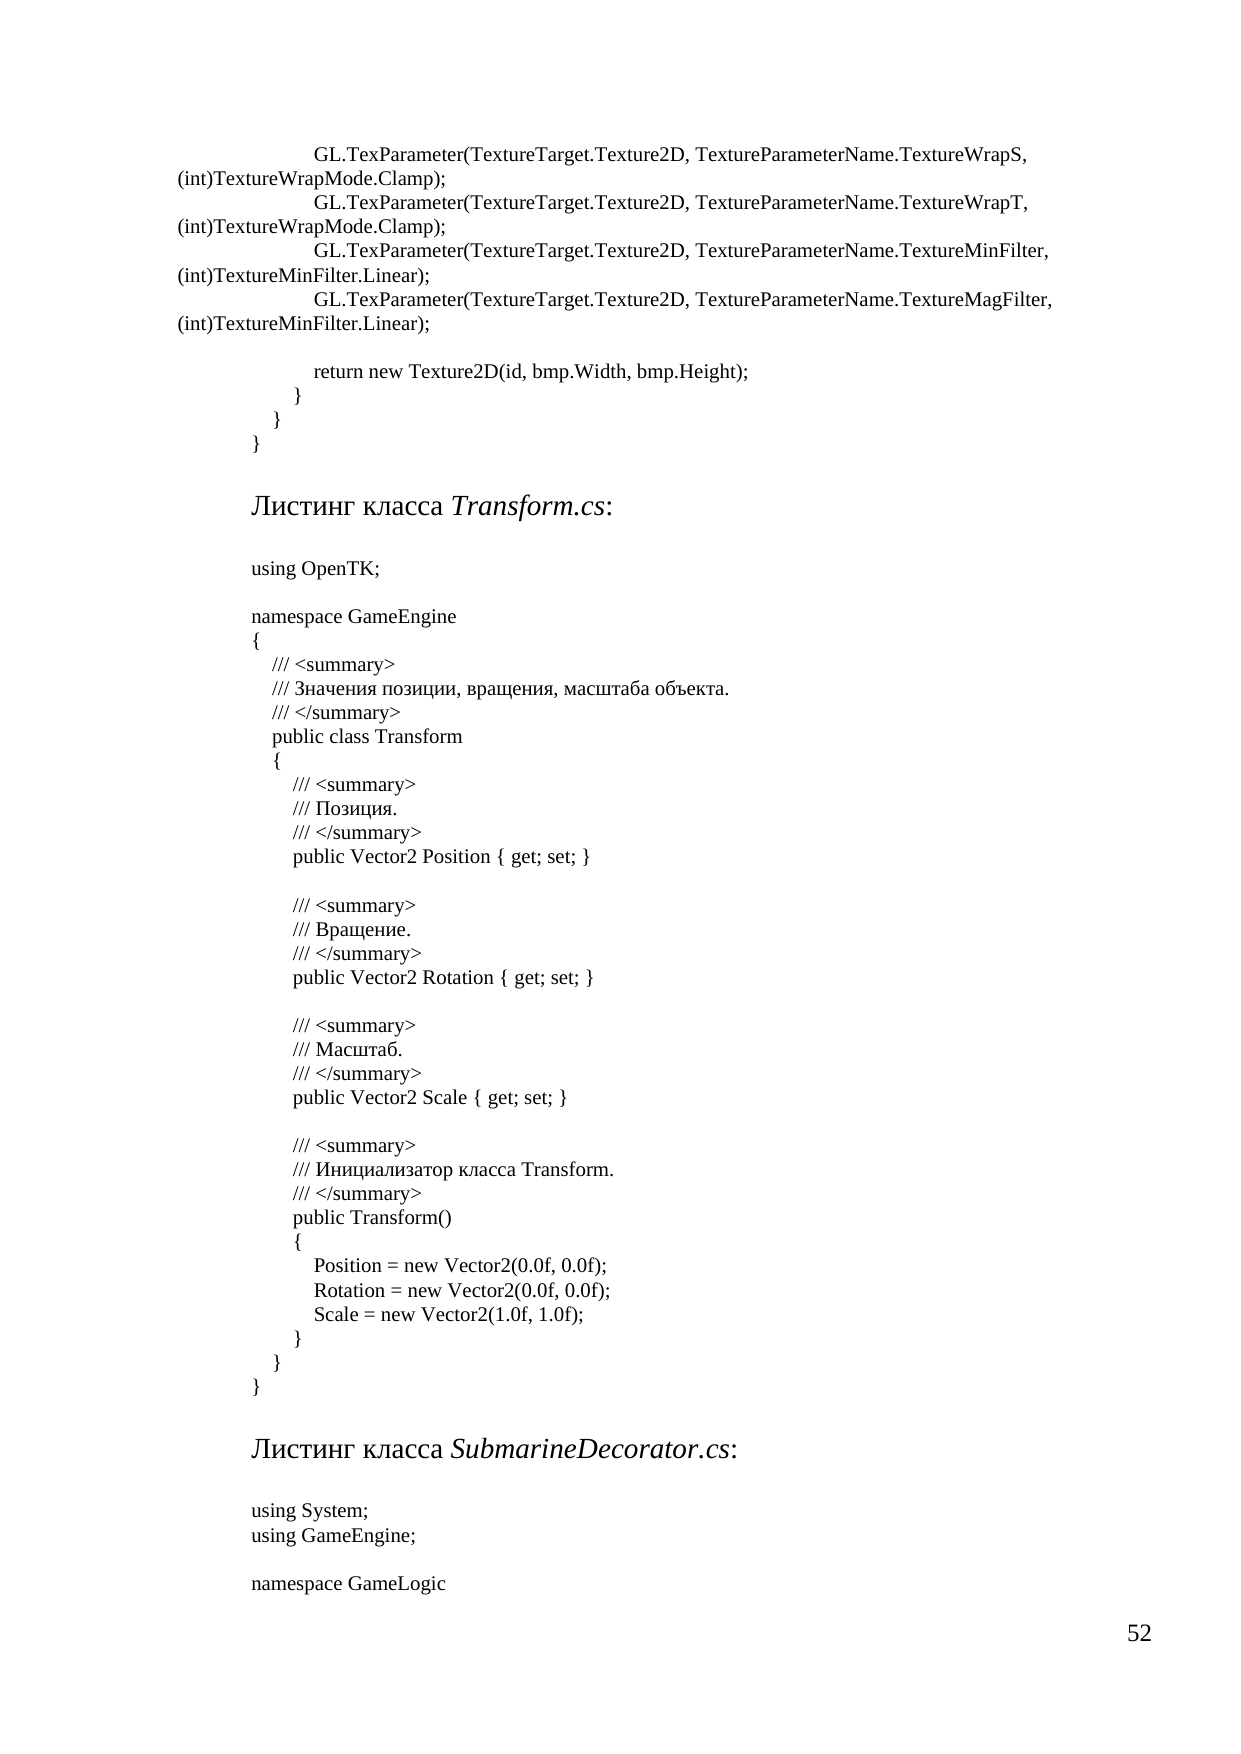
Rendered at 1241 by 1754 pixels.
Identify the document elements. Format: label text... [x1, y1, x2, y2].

text using GameEngine; [177, 1522, 1152, 1547]
text } [177, 431, 1152, 455]
text /// </summary> [177, 941, 1152, 965]
text /// <summary> [177, 652, 1152, 676]
text /// </summary> [177, 1181, 1152, 1205]
text Position = new Vector2(0.0f, 0.0f); [177, 1253, 1152, 1277]
text /// </summary> [177, 700, 1152, 724]
text } [177, 407, 1152, 431]
text /// <summary> [177, 1013, 1152, 1037]
text /// </summary> [177, 1061, 1152, 1085]
text { [177, 1229, 1152, 1253]
text /// Значения позиции, вращения, масштаба объекта. [177, 676, 1152, 700]
text Листинг класса SubmarineDecorator.cs: [177, 1431, 1152, 1465]
text using OpenTK; [177, 556, 1152, 580]
text } [177, 1326, 1152, 1350]
text using System; [177, 1498, 1152, 1522]
text Scale = new Vector2(1.0f, 1.0f); [177, 1302, 1152, 1326]
text Листинг класса Transform.cs: [177, 488, 1152, 522]
text { [177, 628, 1152, 652]
text return new Texture2D(id, bmp.Width, bmp.Height); [177, 359, 1152, 383]
text /// Вращение. [177, 917, 1152, 941]
text { [177, 748, 1152, 772]
text namespace GameEngine [177, 604, 1152, 628]
text GL.TexParameter(TextureTarget.Texture2D, TextureParameterName.TextureMagFilter, (int)TextureMinFilter.Linear); [177, 287, 1152, 335]
text /// Масштаб. [177, 1037, 1152, 1061]
text /// <summary> [177, 892, 1152, 917]
text /// Позиция. [177, 796, 1152, 820]
text GL.TexParameter(TextureTarget.Texture2D, TextureParameterName.TextureWrapT, (int)TextureWrapMode.Clamp); [177, 190, 1152, 238]
text public Vector2 Position { get; set; } [177, 844, 1152, 868]
text public Transform() [177, 1205, 1152, 1229]
text namespace GameLogic [177, 1571, 1152, 1595]
text Rotation = new Vector2(0.0f, 0.0f); [177, 1277, 1152, 1302]
text /// <summary> [177, 772, 1152, 796]
text } [177, 1374, 1152, 1398]
text /// <summary> [177, 1133, 1152, 1157]
text public class Transform [177, 724, 1152, 748]
text } [177, 383, 1152, 407]
text public Vector2 Rotation { get; set; } [177, 965, 1152, 989]
text public Vector2 Scale { get; set; } [177, 1085, 1152, 1109]
text GL.TexParameter(TextureTarget.Texture2D, TextureParameterName.TextureWrapS, (int)TextureWrapMode.Clamp); [177, 142, 1152, 190]
text GL.TexParameter(TextureTarget.Texture2D, TextureParameterName.TextureMinFilter, (int)TextureMinFilter.Linear); [177, 238, 1152, 287]
text } [177, 1350, 1152, 1374]
text /// Инициализатор класса Transform. [177, 1157, 1152, 1181]
text /// </summary> [177, 820, 1152, 844]
